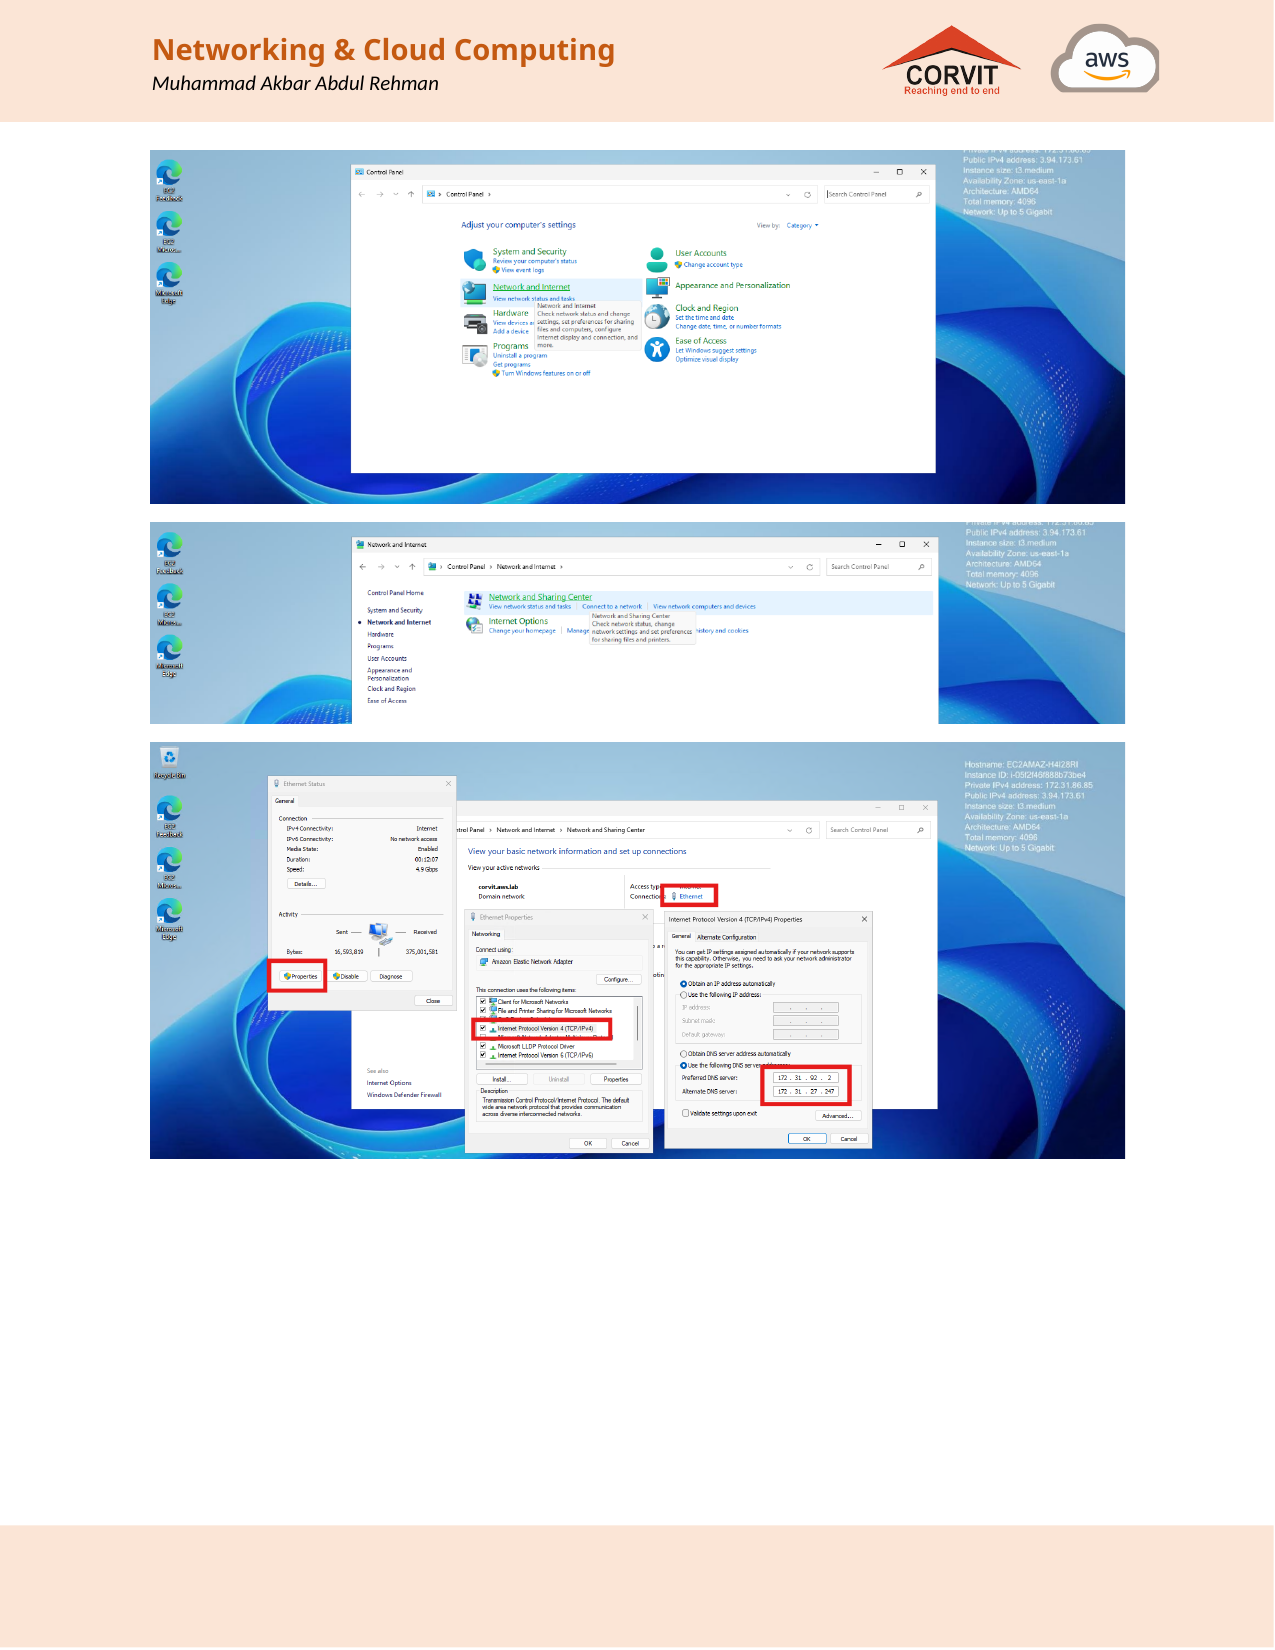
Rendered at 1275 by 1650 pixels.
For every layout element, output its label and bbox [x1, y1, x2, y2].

picture [150, 522, 1125, 724]
picture [150, 742, 1125, 1159]
picture [882, 25, 1022, 96]
picture [1050, 23, 1164, 97]
picture [150, 150, 1125, 504]
